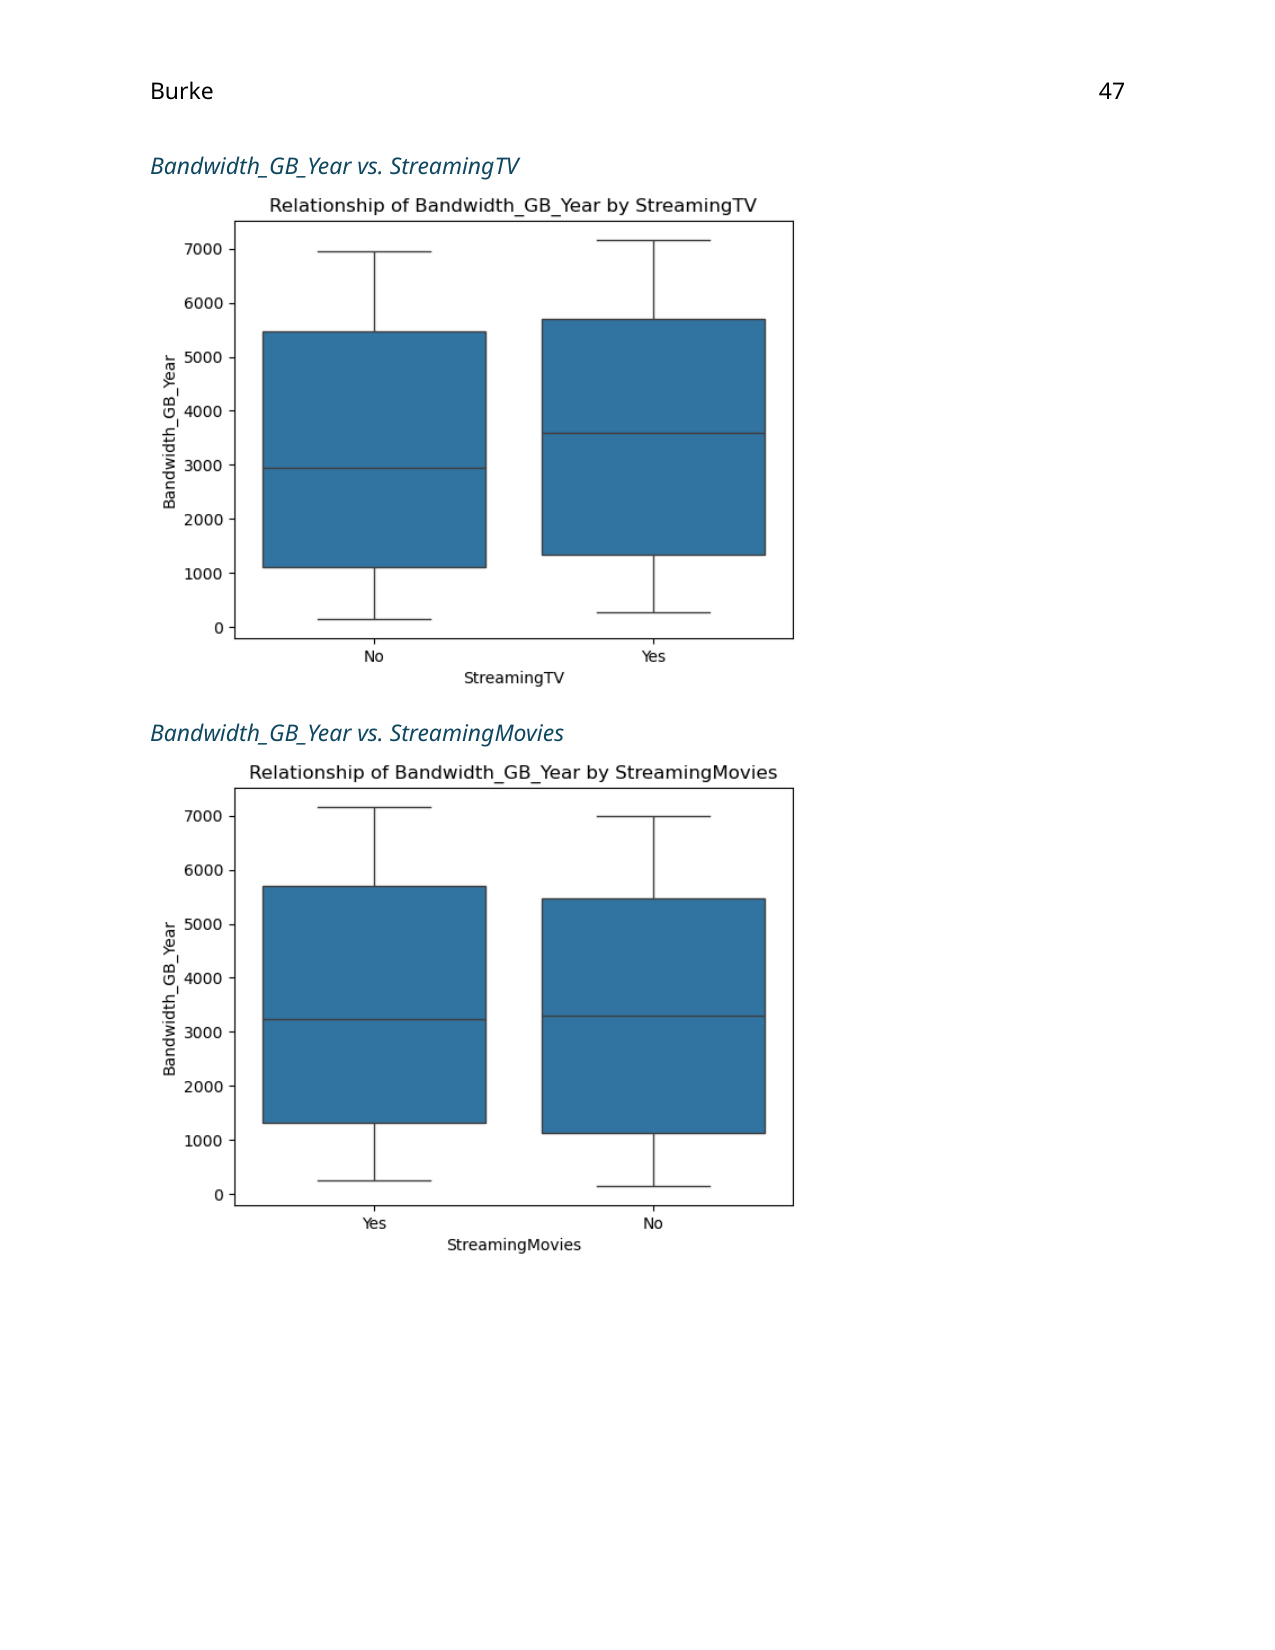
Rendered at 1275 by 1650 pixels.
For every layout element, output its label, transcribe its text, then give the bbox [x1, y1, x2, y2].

subtitle Bandwidth_GB_Year vs. StreamingMovies [150, 717, 1125, 748]
picture [150, 187, 803, 698]
picture [150, 755, 803, 1265]
subtitle Bandwidth_GB_Year vs. StreamingTV [150, 150, 1125, 181]
